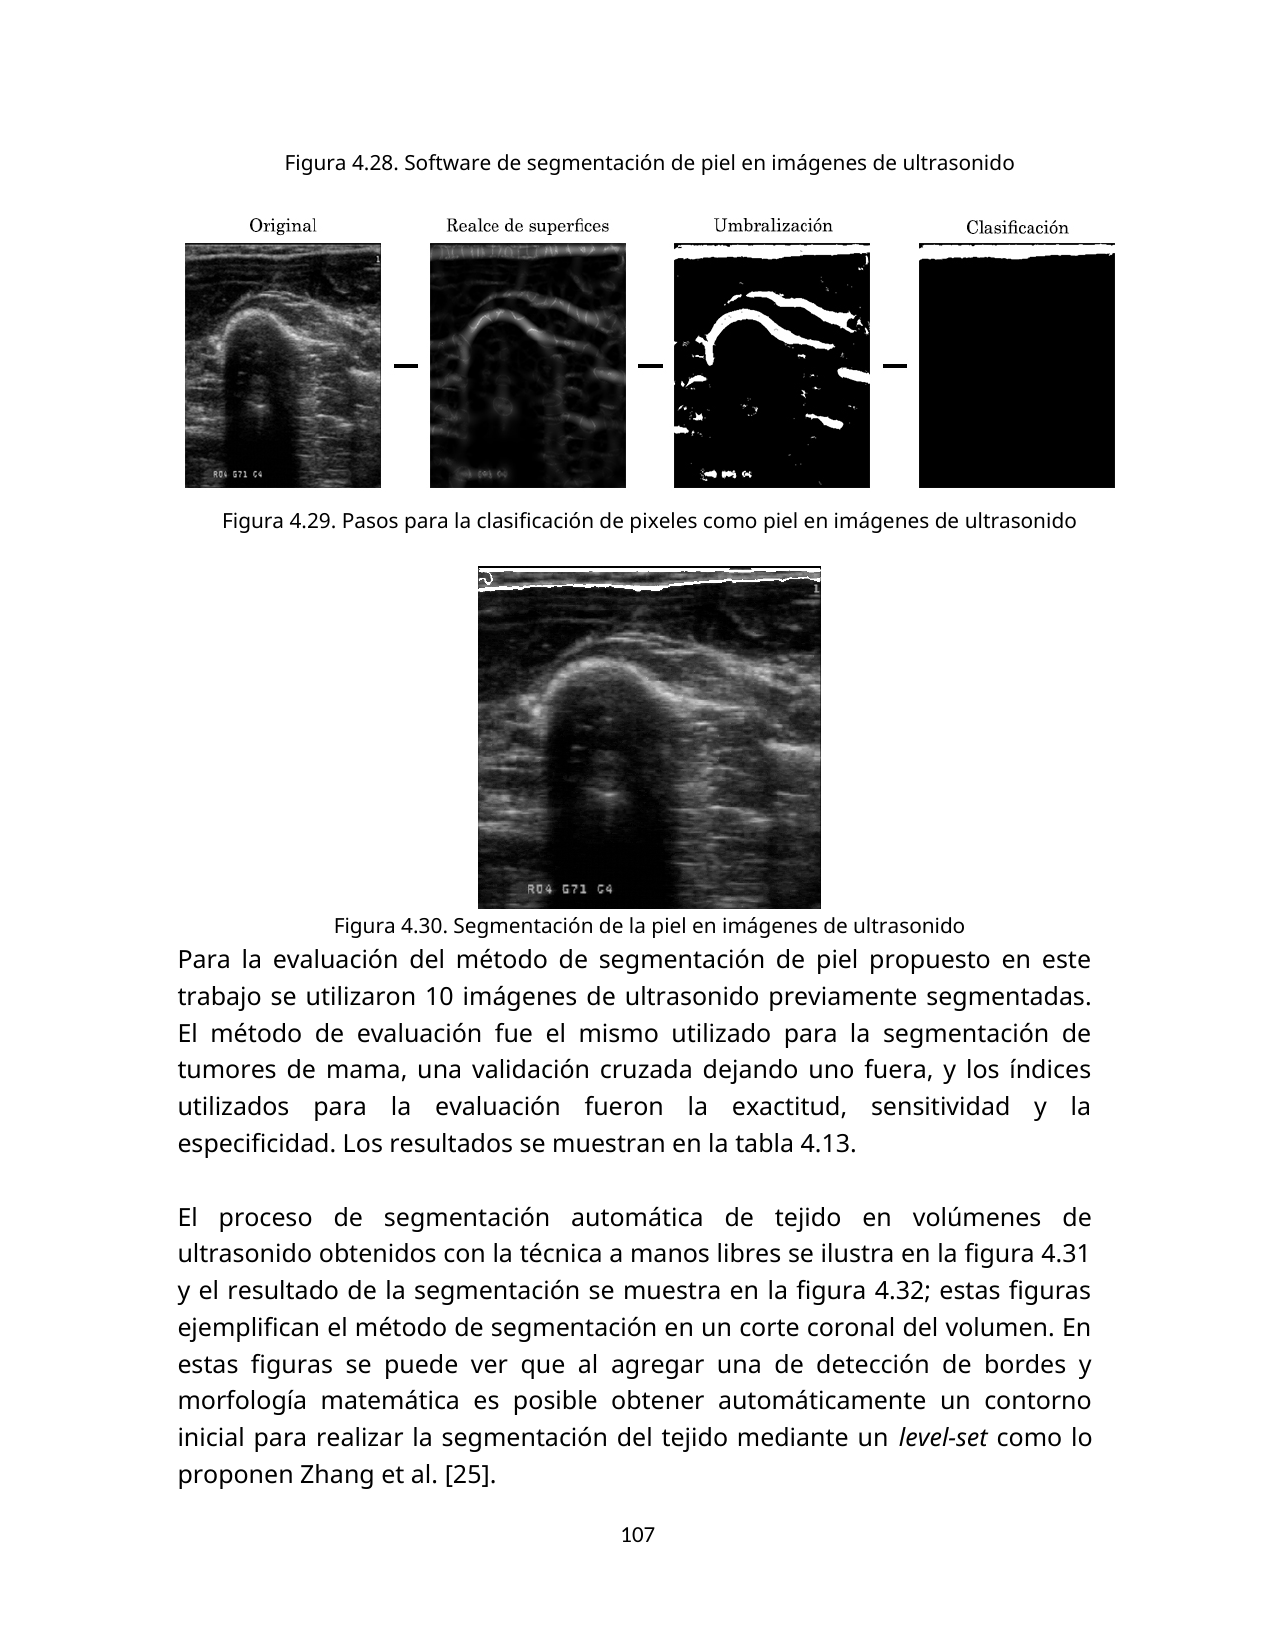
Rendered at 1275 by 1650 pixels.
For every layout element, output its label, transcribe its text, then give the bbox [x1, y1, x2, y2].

list Figura 4.29. Pasos para la clasificación de pixeles como piel en imágenes de ultrasonido [118, 506, 1181, 534]
picture [478, 566, 821, 909]
text Figura 4.28. Software de segmentación de piel en imágenes de ultrasonido [118, 148, 1181, 176]
picture [137, 195, 1162, 504]
list Figura 4.30. Segmentación de la piel en imágenes de ultrasonido [118, 911, 1181, 939]
list El proceso de segmentación automática de tejido en volúmenes de ultrasonido obtenidos con la técnica a manos libres se ilustra en la figura 4.31 y el resultado de la segmentación se muestra en la figura 4.32; estas figuras ejemplifican el método de segmentación en un corte coronal del volumen. En estas figuras se puede ver que al agregar una de detección de bordes y morfología matemática es posible obtener automáticamente un contorno inicial para realizar la segmentación del tejido mediante un level-set como lo proponen Zhang et al. [25]. [177, 1199, 1093, 1491]
list Para la evaluación del método de segmentación de piel propuesto en este trabajo se utilizaron 10 imágenes de ultrasonido previamente segmentadas. El método de evaluación fue el mismo utilizado para la segmentación de tumores de mama, una validación cruzada dejando uno fuera, y los índices utilizados para la evaluación fueron la exactitud, sensitividad y la especificidad. Los resultados se muestran en la tabla 4.13. [177, 942, 1093, 1160]
